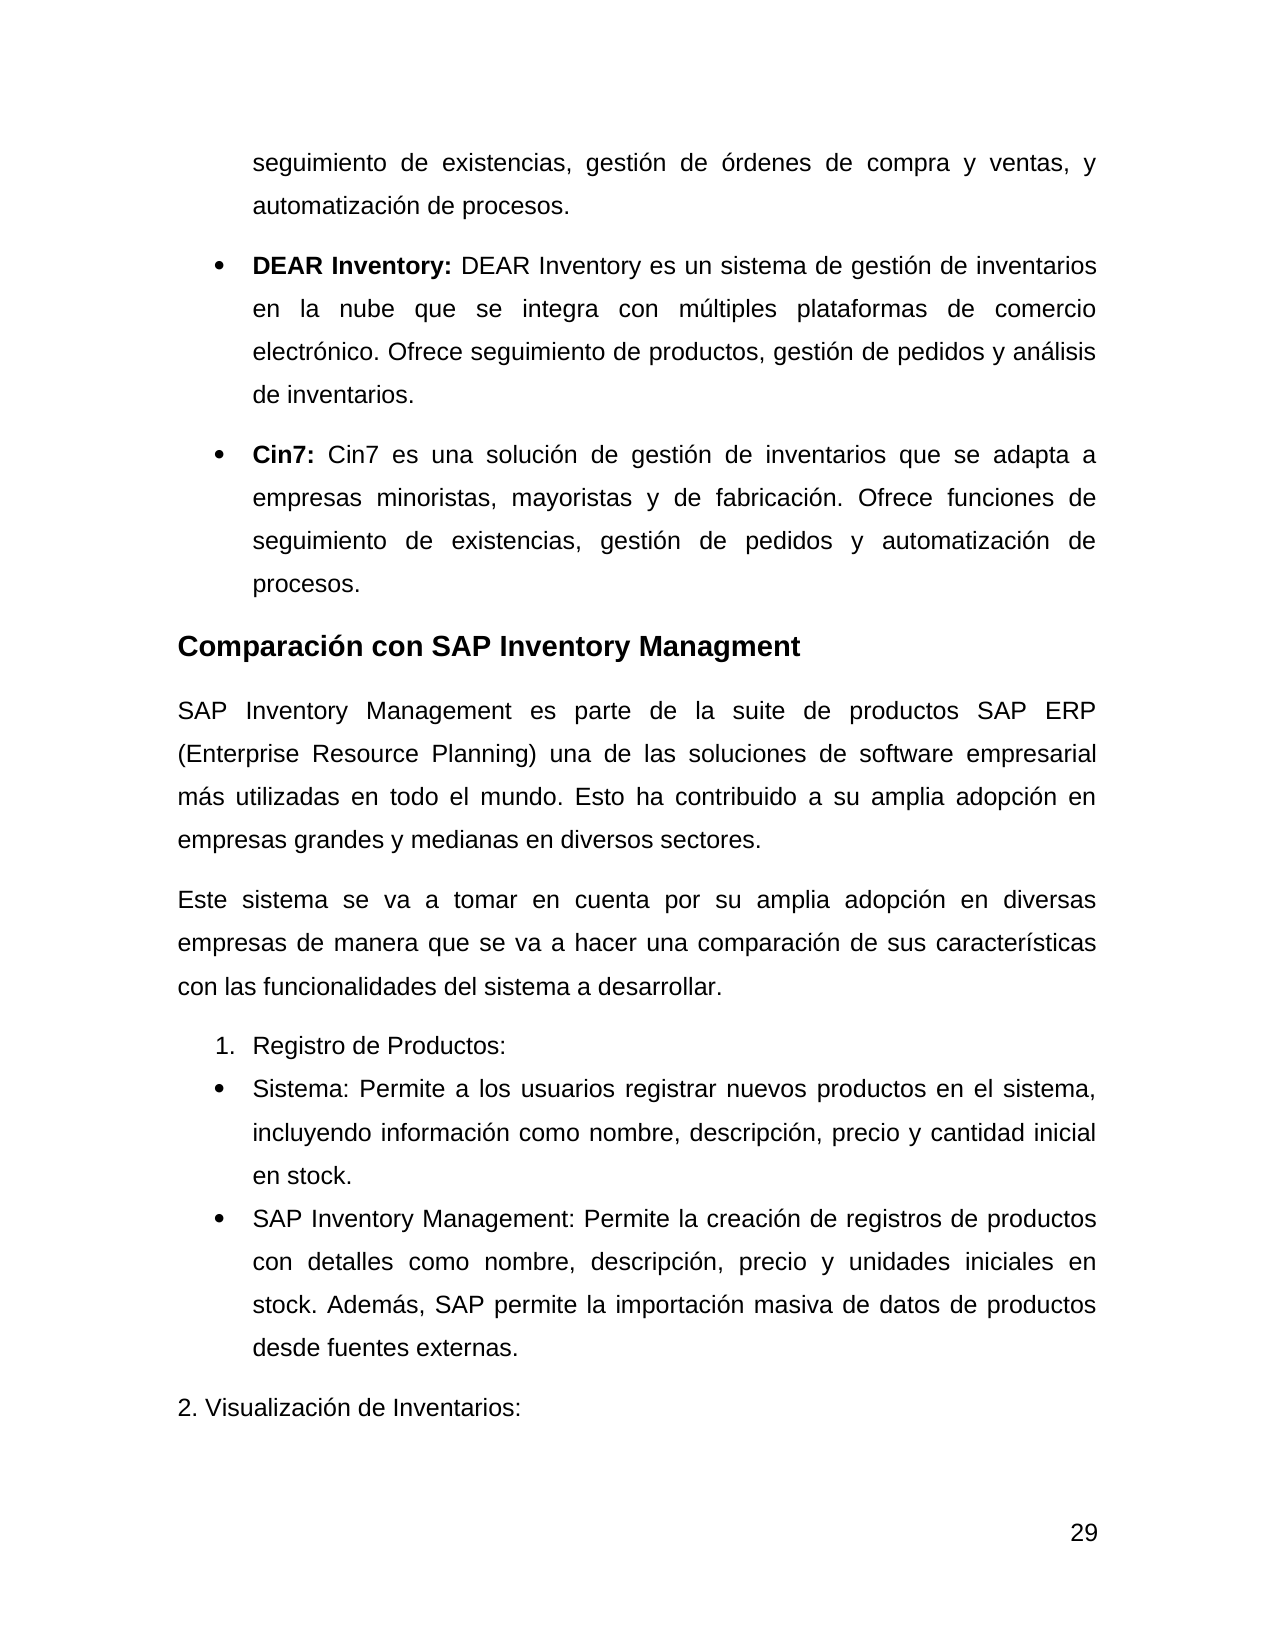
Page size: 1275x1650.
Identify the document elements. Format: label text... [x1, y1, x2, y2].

list SAP Inventory Management: Permite la creación de registros de productos con detalles como nombre, descripción, precio y unidades iniciales en stock. Además, SAP permite la importación masiva de datos de productos desde fuentes externas. [215, 1204, 1098, 1362]
list Cin7: Cin7 es una solución de gestión de inventarios que se adapta a empresas minoristas, mayoristas y de fabricación. Ofrece funciones de seguimiento de existencias, gestión de pedidos y automatización de procesos. [215, 440, 1098, 598]
list Registro de Productos: [215, 1031, 1098, 1060]
text Comparación con SAP Inventory Managment [177, 629, 1098, 663]
text SAP Inventory Management es parte de la suite de productos SAP ERP (Enterprise Resource Planning) una de las soluciones de software empresarial más utilizadas en todo el mundo. Esto ha contribuido a su amplia adopción en empresas grandes y medianas en diversos sectores. [177, 696, 1098, 854]
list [215, 148, 1098, 219]
list DEAR Inventory: DEAR Inventory es un sistema de gestión de inventarios en la nube que se integra con múltiples plataformas de comercio electrónico. Ofrece seguimiento de productos, gestión de pedidos y análisis de inventarios. [215, 251, 1098, 409]
list Sistema: Permite a los usuarios registrar nuevos productos en el sistema, incluyendo información como nombre, descripción, precio y cantidad inicial en stock. [215, 1074, 1098, 1189]
text Este sistema se va a tomar en cuenta por su amplia adopción en diversas empresas de manera que se va a hacer una comparación de sus características con las funcionalidades del sistema a desarrollar. [177, 885, 1098, 1000]
text 2. Visualización de Inventarios: [177, 1393, 1098, 1422]
